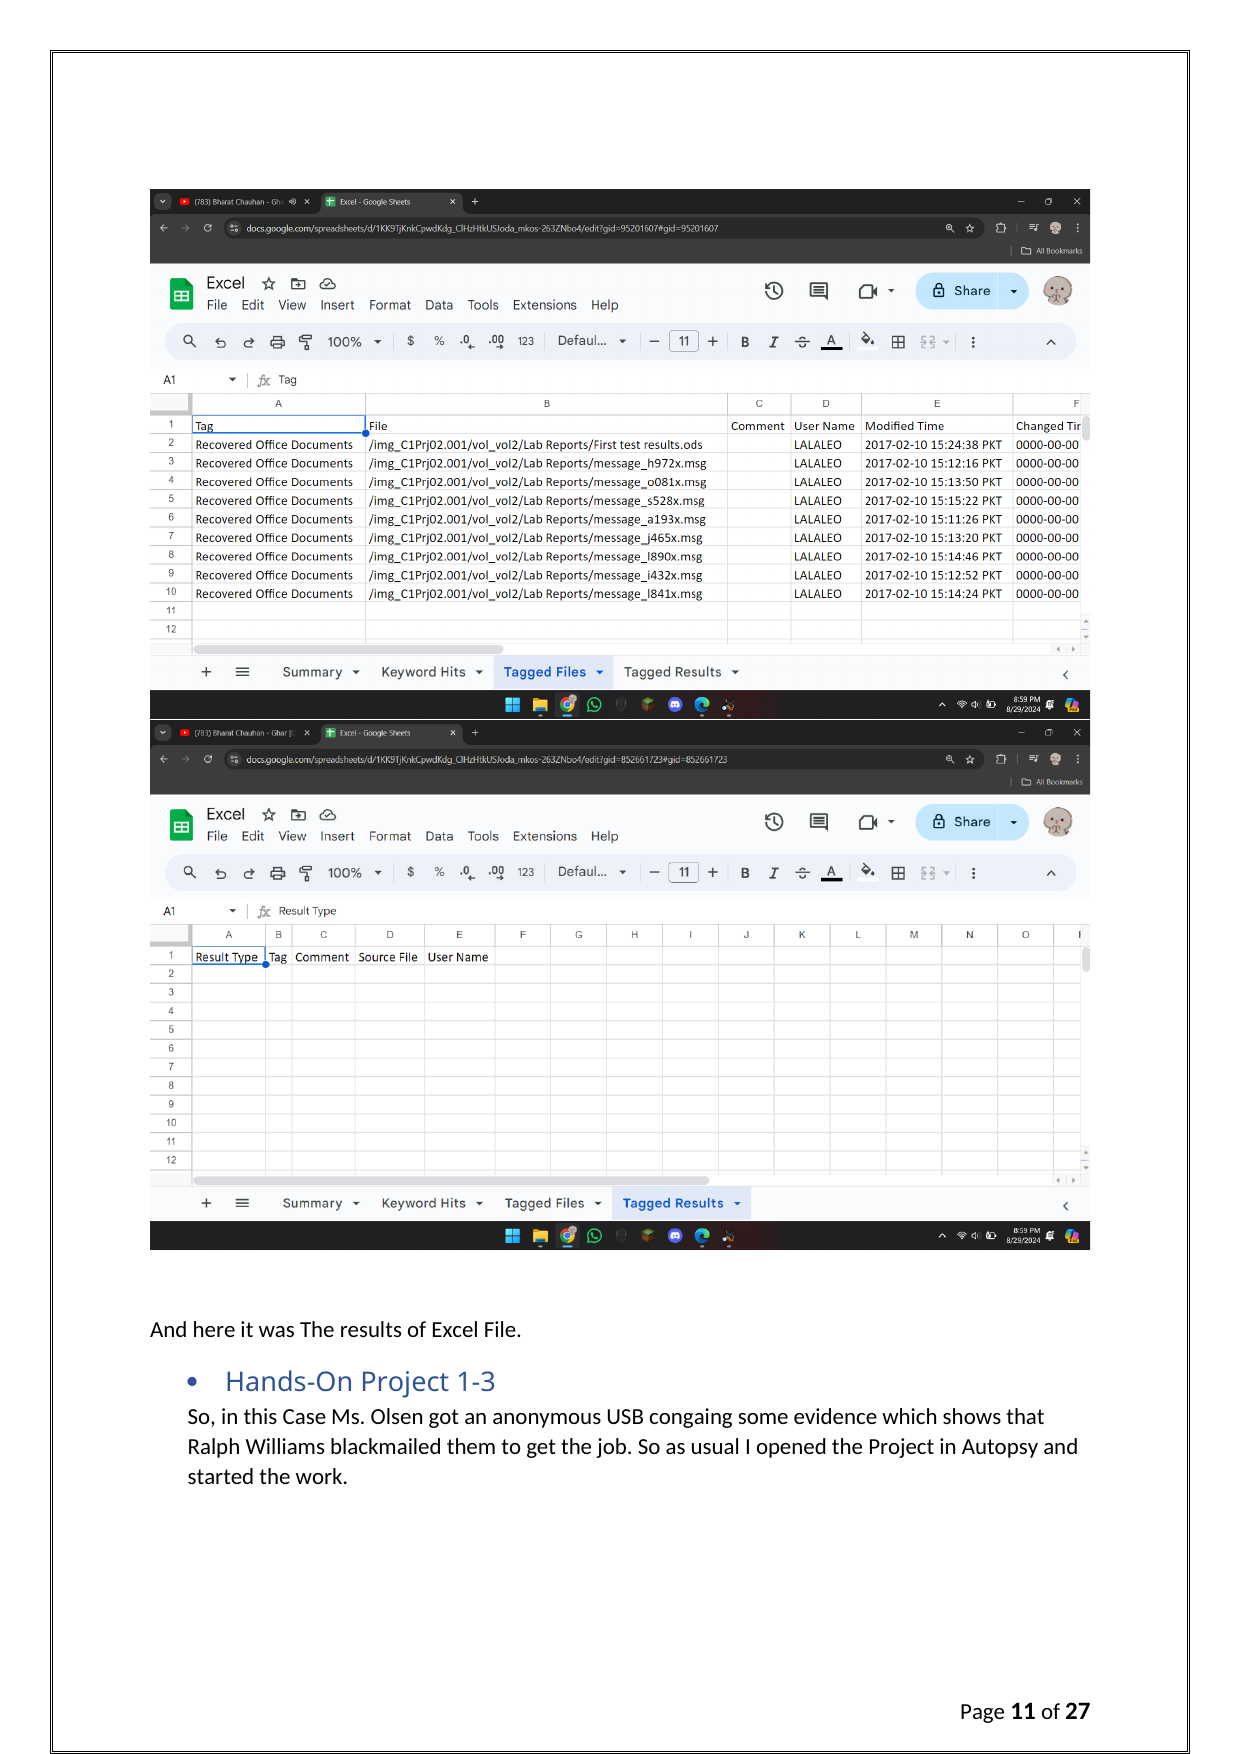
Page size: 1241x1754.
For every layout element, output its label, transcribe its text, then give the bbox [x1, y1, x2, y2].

picture [150, 720, 1091, 1250]
text And here it was The results of Excel File. [150, 1315, 1090, 1343]
picture [150, 189, 1091, 719]
subtitle Hands-On Project 1-3 [187, 1362, 1090, 1399]
text So, in this Case Ms. Olsen got an anonymous USB congaing some evidence which shows that Ralph Williams blackmailed them to get the job. So as usual I opened the Project in Autopsy and started the work. [187, 1402, 1090, 1490]
